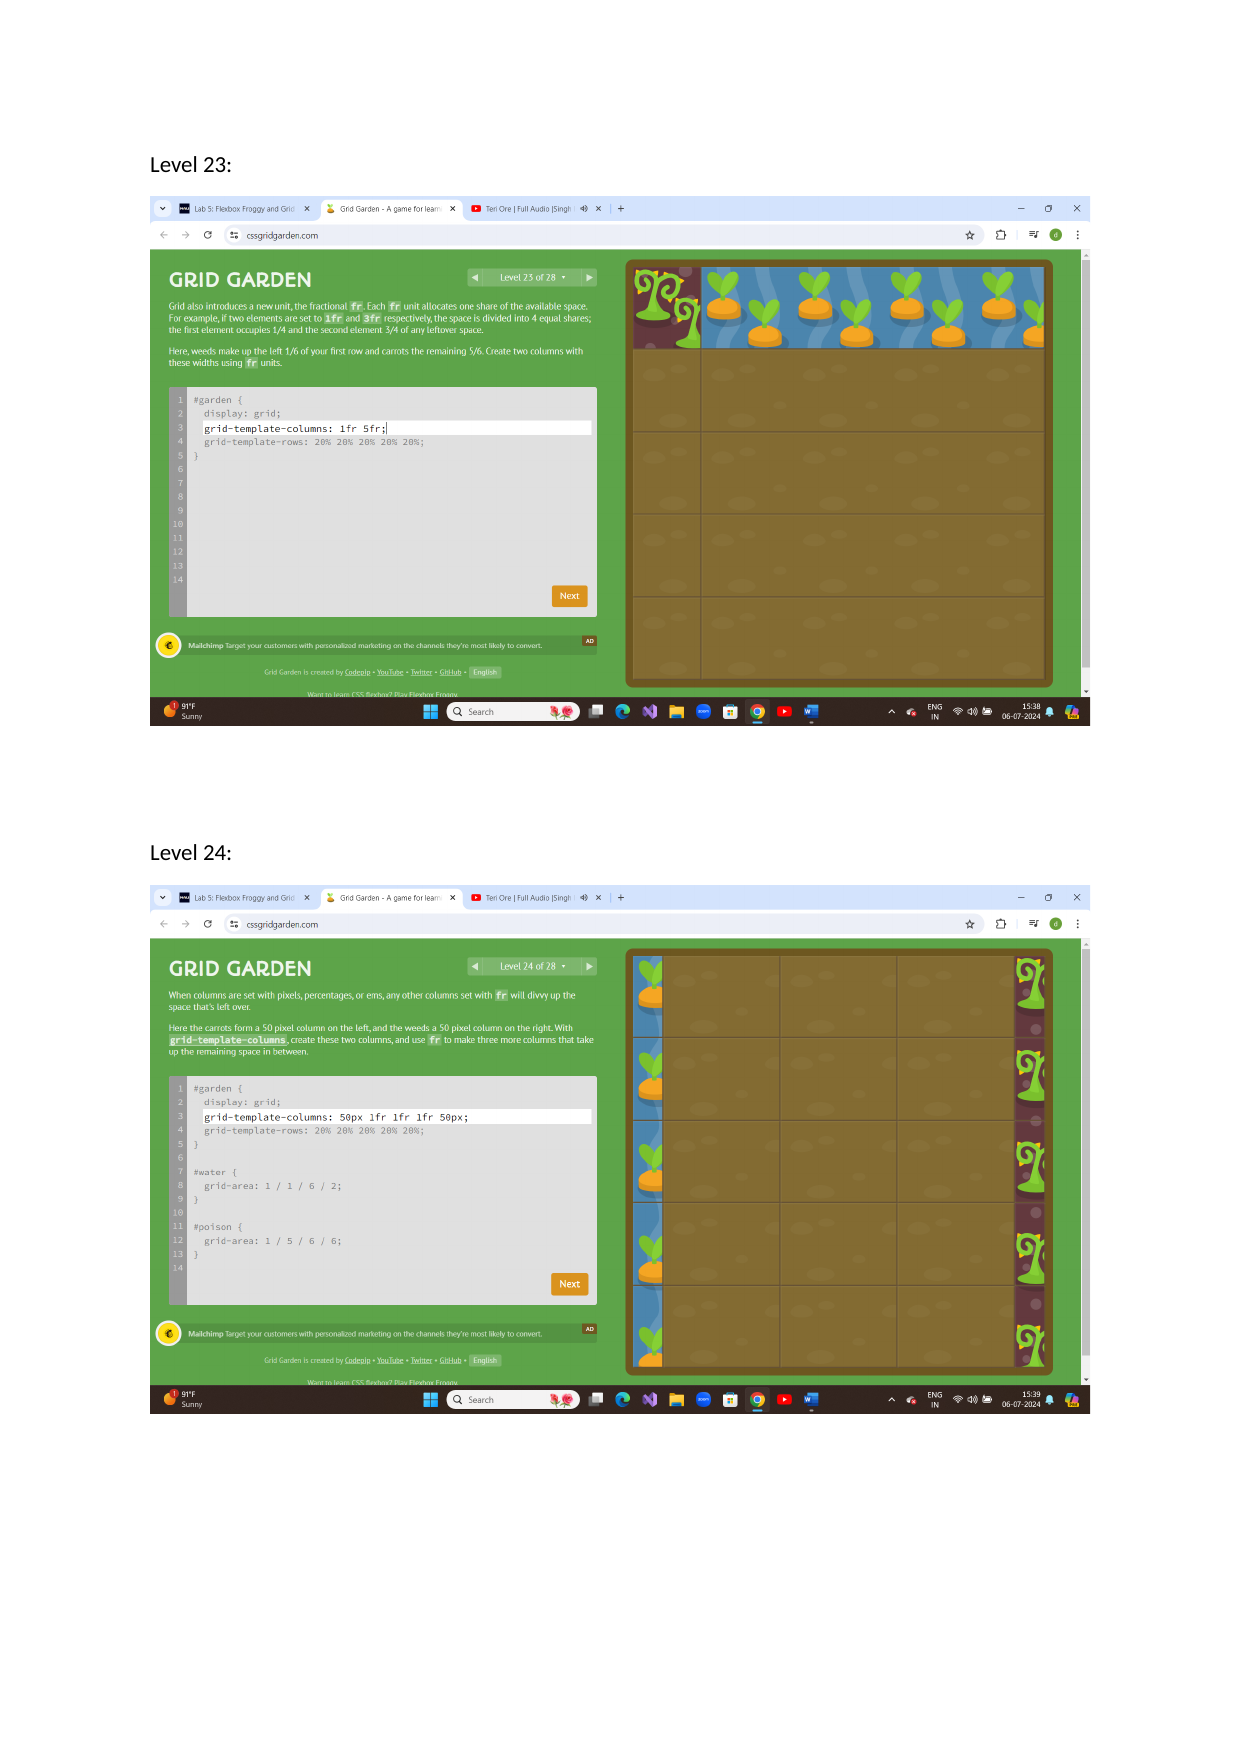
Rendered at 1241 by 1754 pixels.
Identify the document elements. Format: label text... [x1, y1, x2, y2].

picture [150, 196, 1091, 726]
text Level 24: [150, 838, 1090, 866]
text Level 23: [150, 150, 1090, 178]
picture [150, 885, 1091, 1414]
